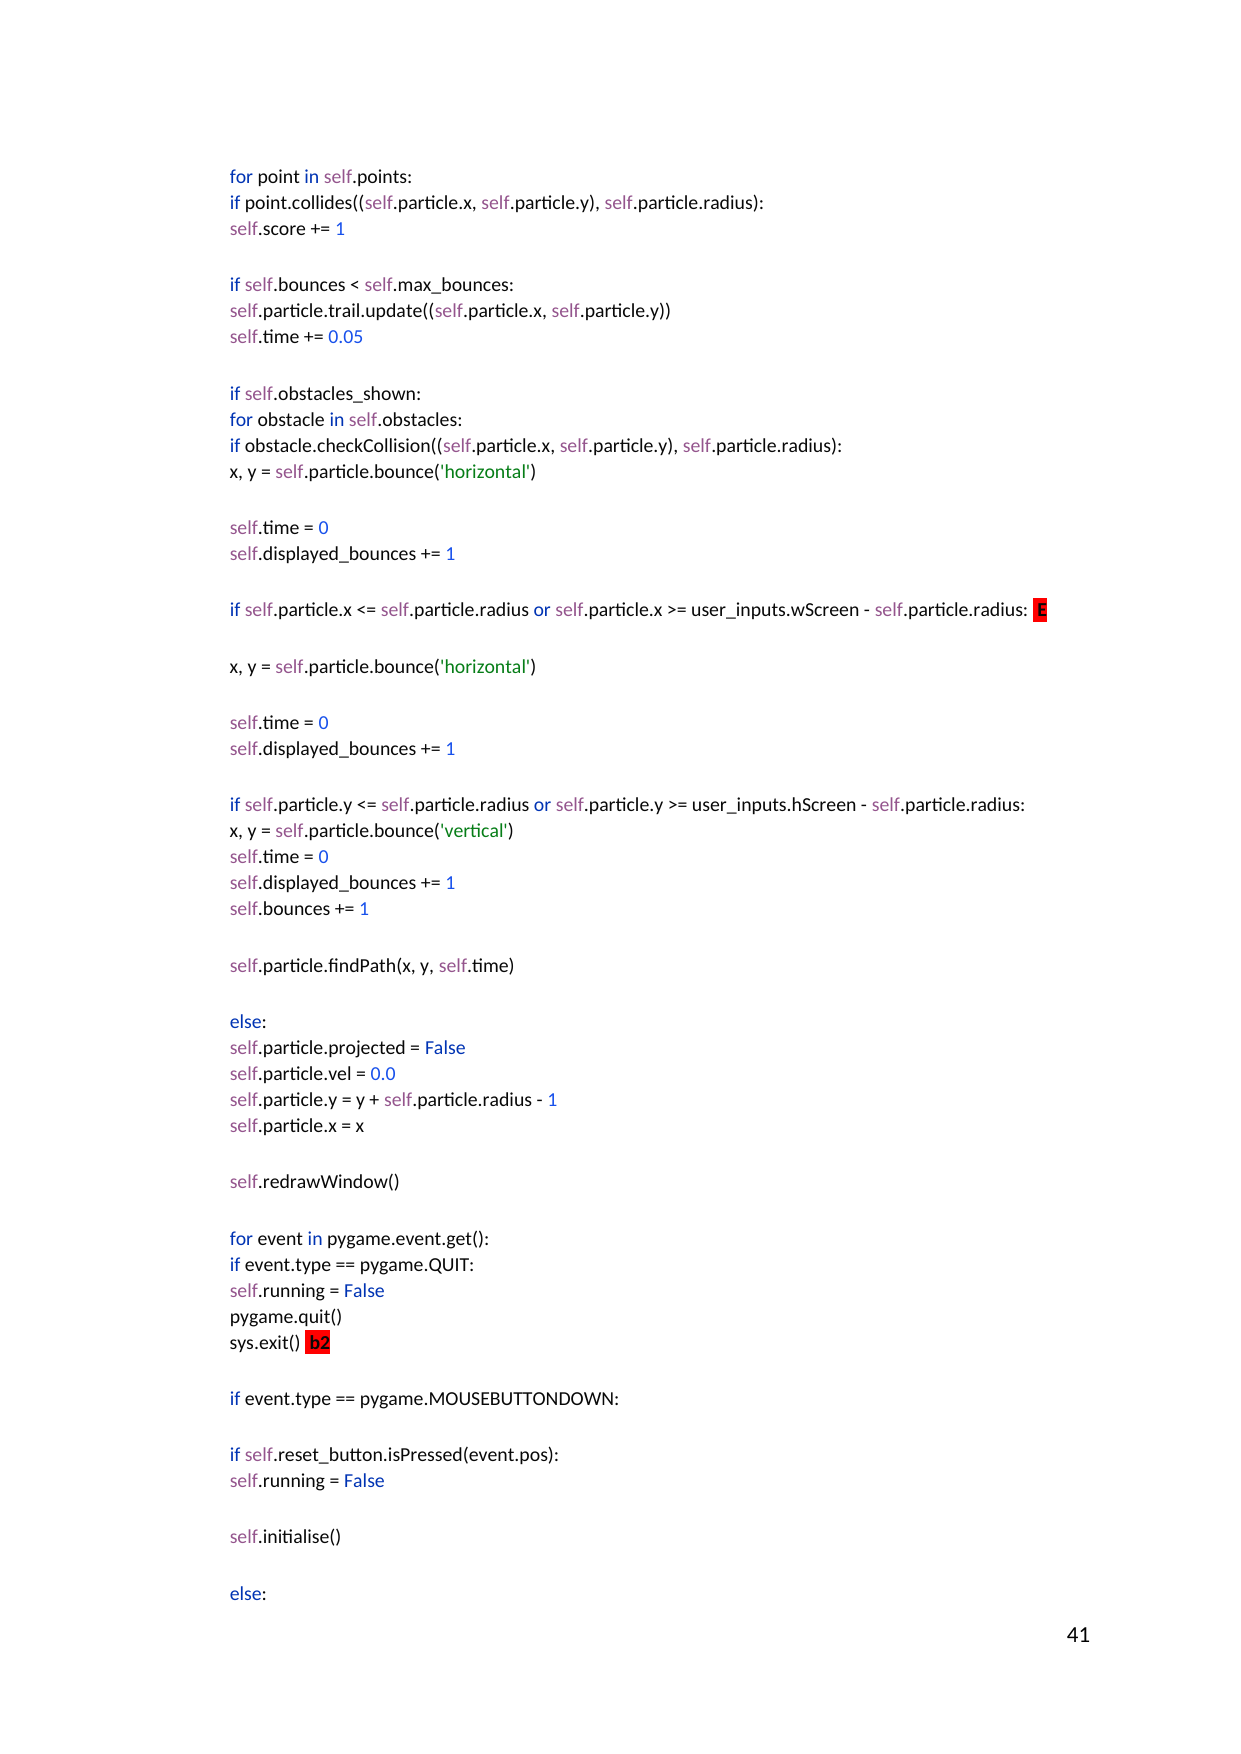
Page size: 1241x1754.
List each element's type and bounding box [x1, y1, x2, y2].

text [225, 134, 1092, 1605]
